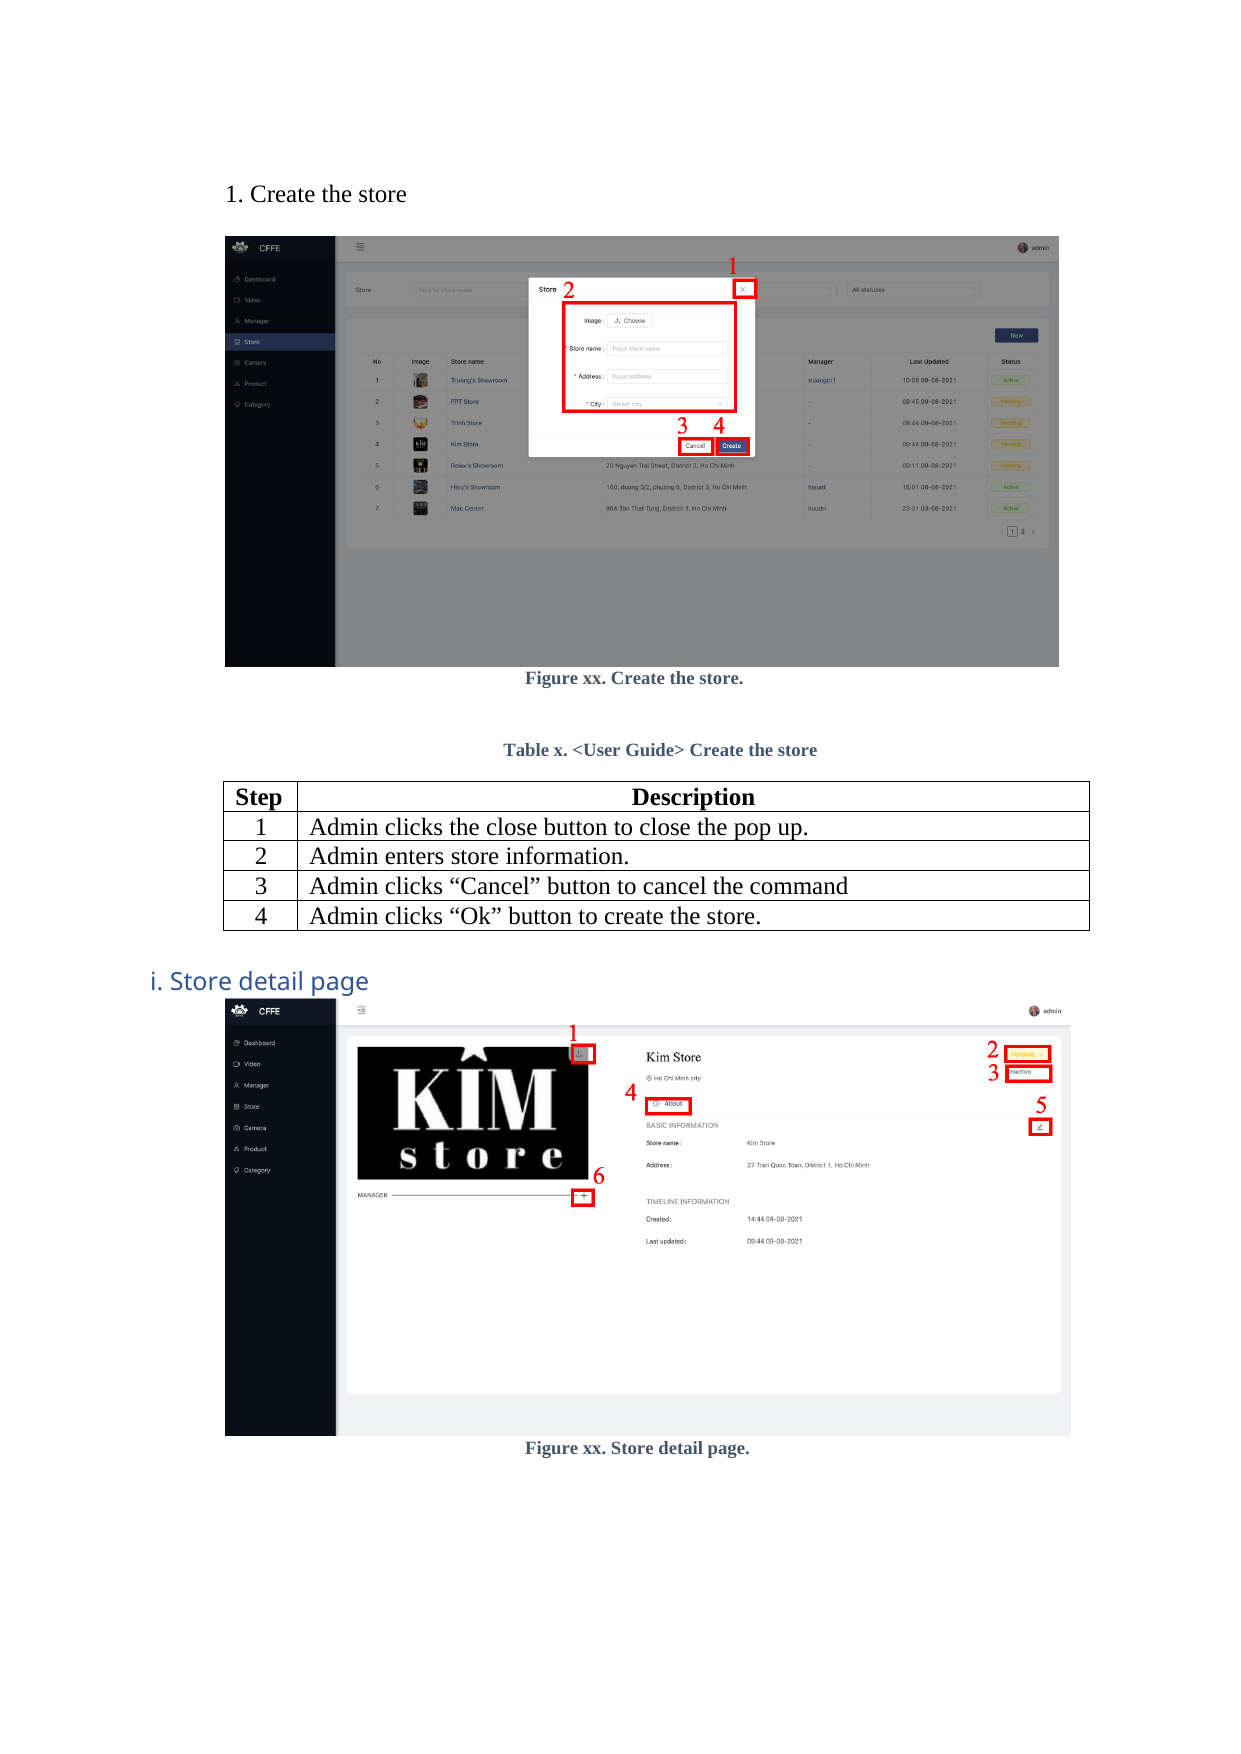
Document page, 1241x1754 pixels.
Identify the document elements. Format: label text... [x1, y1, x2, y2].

table_cell Admin enters store information. [298, 841, 1089, 870]
text Figure xx. Store detail page. [450, 1437, 1096, 1458]
table_cell 4 [224, 901, 297, 930]
table_cell Admin clicks “Ok” button to create the store. [298, 901, 1089, 930]
table_header Step [224, 782, 297, 811]
text Table x. <User Guide> Create the store [150, 738, 1096, 760]
table_header Description [298, 782, 1089, 811]
table_cell Admin clicks “Cancel” button to cancel the command [298, 871, 1089, 900]
table_cell Admin clicks the close button to close the pop up. [298, 812, 1089, 840]
table_cell 3 [224, 871, 297, 900]
text Figure xx. Create the store. [450, 667, 1096, 689]
picture [225, 997, 1072, 1437]
text 1. Create the store [150, 179, 1096, 207]
table_cell 2 [224, 841, 297, 870]
table_cell 1 [224, 812, 297, 840]
picture [225, 236, 1060, 668]
subtitle i. Store detail page [150, 964, 1096, 998]
